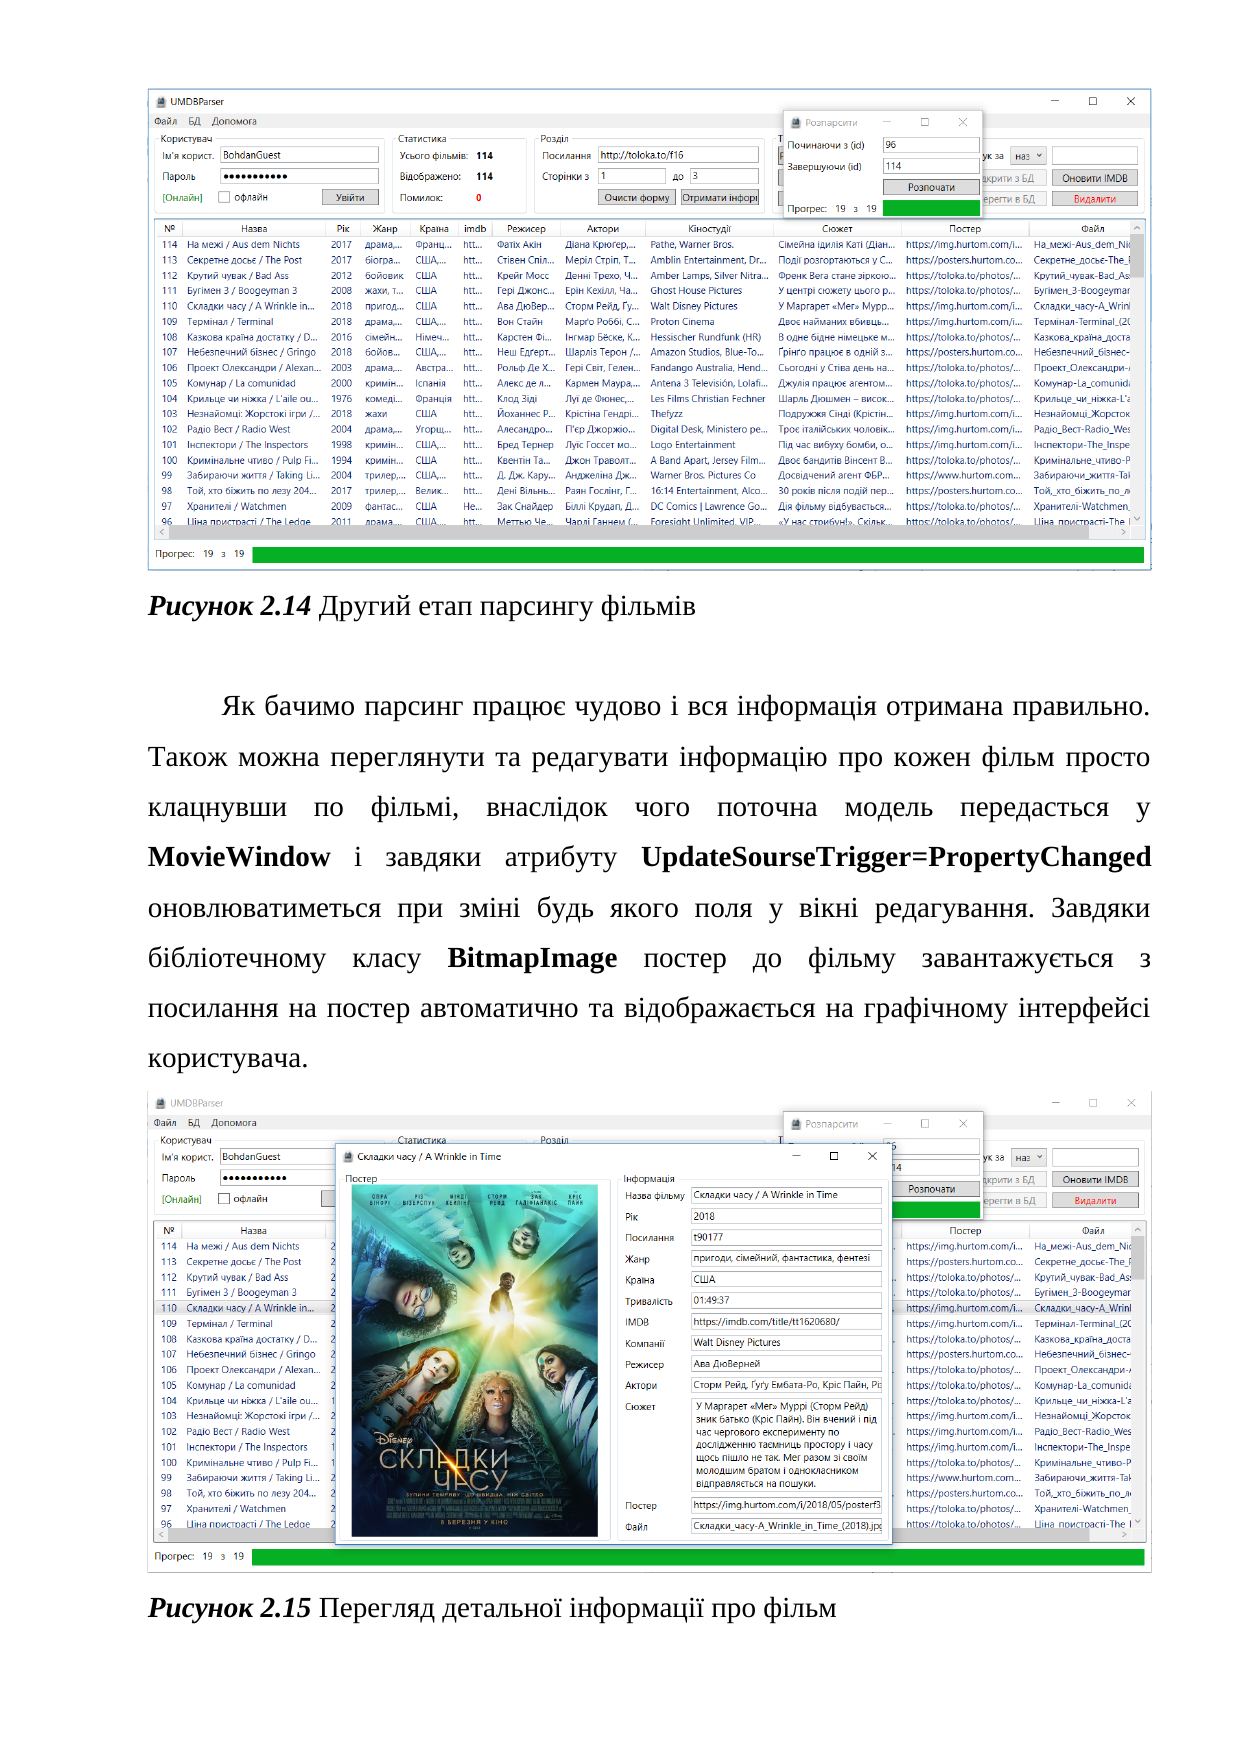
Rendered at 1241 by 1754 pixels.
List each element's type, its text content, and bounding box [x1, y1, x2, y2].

picture [147, 1091, 1152, 1573]
text Як бачимо парсинг працює чудово і вся інформація отримана правильно. Також можна переглянути та редагувати інформацію про кожен фільм просто клацнувши по фільмі, внаслідок чого поточна модель передасться у MovieWindow і завдяки атрибуту UpdateSourseTrigger=PropertyChanged оновлюватиметься при зміні будь якого поля у вікні редагування. Завдяки бібліотечному класу BitmapImage постер до фільму завантажується з посилання на постер автоматично та відображається на графічному інтерфейсі користувача. [148, 688, 1152, 1074]
text Рисунок 2.14 Другий етап парсингу фільмів [148, 588, 1152, 621]
picture [147, 88, 1152, 571]
text Рисунок 2.15 Перегляд детальної інформації про фільм [148, 1590, 1152, 1623]
